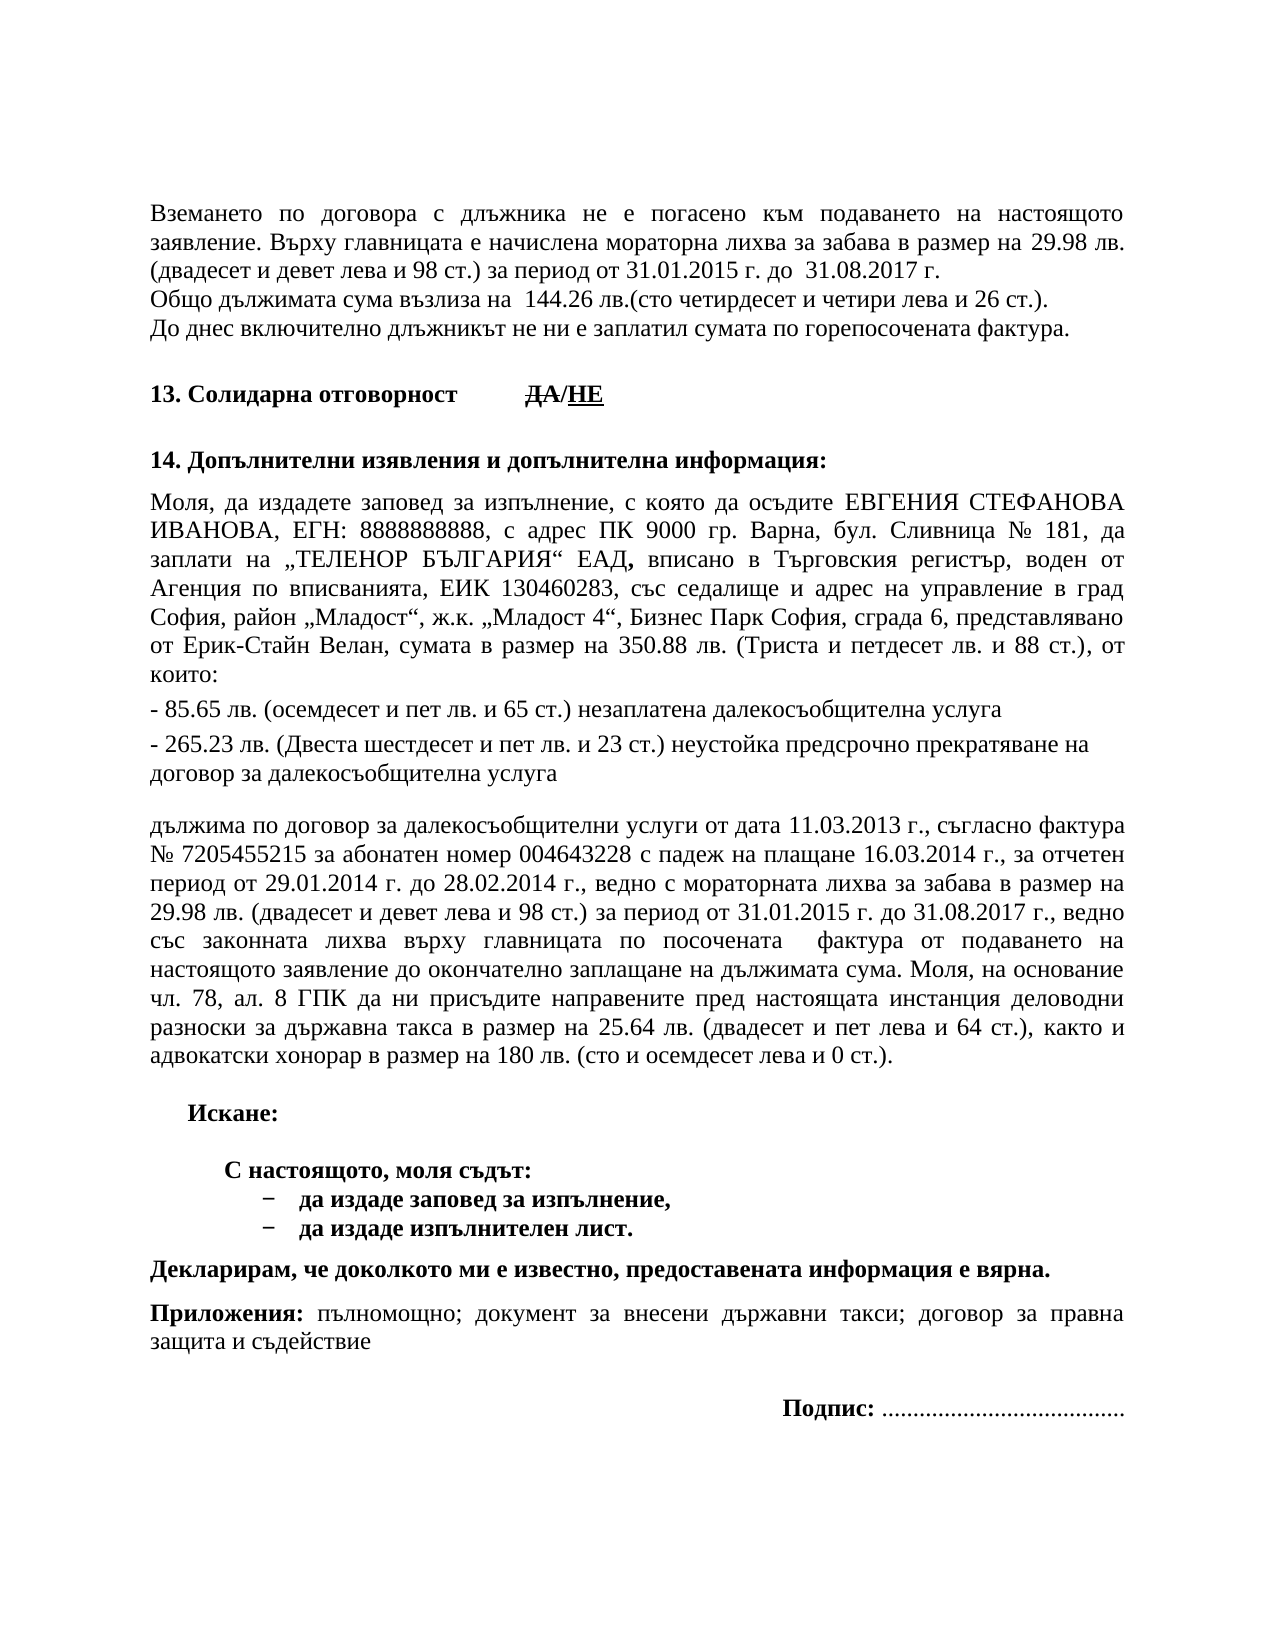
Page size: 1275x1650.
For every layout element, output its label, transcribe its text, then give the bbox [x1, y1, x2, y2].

text До днес включително длъжникът не ни е заплатил сумата по горепосочената фактура. [150, 313, 1125, 342]
text Вземането по договора с длъжника не е погасено към подаването на настоящото заявление. Върху главницата е начислена мораторна лихва за забава в размер на 29.98 лв. (двадесет и девет лева и 98 ст.) за период от 31.01.2015 г. до 31.08.2017 г. [150, 198, 1125, 284]
list да издаде заповед за изпълнение, [261, 1184, 1125, 1213]
list да издаде изпълнителен лист. [261, 1213, 1125, 1242]
text Подпис: ....................................... [150, 1393, 1125, 1421]
text Моля, да издадете заповед за изпълнение, с която да осъдите EВГЕНИЯ СТЕФАНОВА ИВАНОВА, ЕГН: 8888888888, с адрес ПК 9000 гр. Варна, бул. Сливница № 181, да заплати на „ТЕЛЕНОР БЪЛГАРИЯ“ ЕАД, вписано в Търговския регистър, воден от Агенция по вписванията, ЕИК 130460283, със седалище и адрес на управление в град София, район „Младост“, ж.к. „Младост 4“, Бизнес Парк София, сграда 6, представлявано от Ерик-Стайн Велан, сумата в размер на 350.88 лв. (Триста и петдесет лв. и 88 ст.), от които: [150, 487, 1125, 688]
text 13. Солидарна отговорност ДА/НЕ [150, 379, 1125, 408]
text дължима по договор за далекосъобщителни услуги от дата 11.03.2013 г., съгласно фактура № 7205455215 за абонатен номер 004643228 с падеж на плащане 16.03.2014 г., за отчетен период от 29.01.2014 г. до 28.02.2014 г., ведно с мораторната лихва за забава в размер на 29.98 лв. (двадесет и девет лева и 98 ст.) за период от 31.01.2015 г. до 31.08.2017 г., ведно със законната лихва върху главницата по посочената фактура от подаването на настоящото заявление до окончателно заплащане на дължимата сума. Моля, на основание чл. 78, ал. 8 ГПК да ни присъдите направените пред настоящата инстанция деловодни разноски за държавна такса в размер на 25.64 лв. (двадесет и пет лева и 64 ст.), както и адвокатски хонорар в размер на 180 лв. (сто и осемдесет лева и 0 ст.). [150, 811, 1125, 1069]
text Декларирам, че доколкото ми е известно, предоставената информация е вярна. [150, 1254, 1125, 1283]
text - 265.23 лв. (Двеста шестдесет и пет лв. и 23 ст.) неустойка предсрочно прекратяване на договор за далекосъобщителна услуга [150, 729, 1125, 787]
text Общо дължимата сума възлиза на 144.26 лв.(сто четирдесет и четири лева и 26 ст.). [150, 284, 1125, 313]
text - 85.65 лв. (осемдесет и пет лв. и 65 ст.) незаплатена далекосъобщителна услуга [150, 694, 1125, 723]
text Приложения: пълномощно; документ за внесени държавни такси; договор за правна защита и съдействие [150, 1298, 1125, 1355]
text Искане: [150, 1098, 1125, 1127]
text 14. Допълнителни изявления и допълнителна информация: [150, 445, 1125, 474]
text С настоящото, моля съдът: [150, 1156, 1125, 1184]
